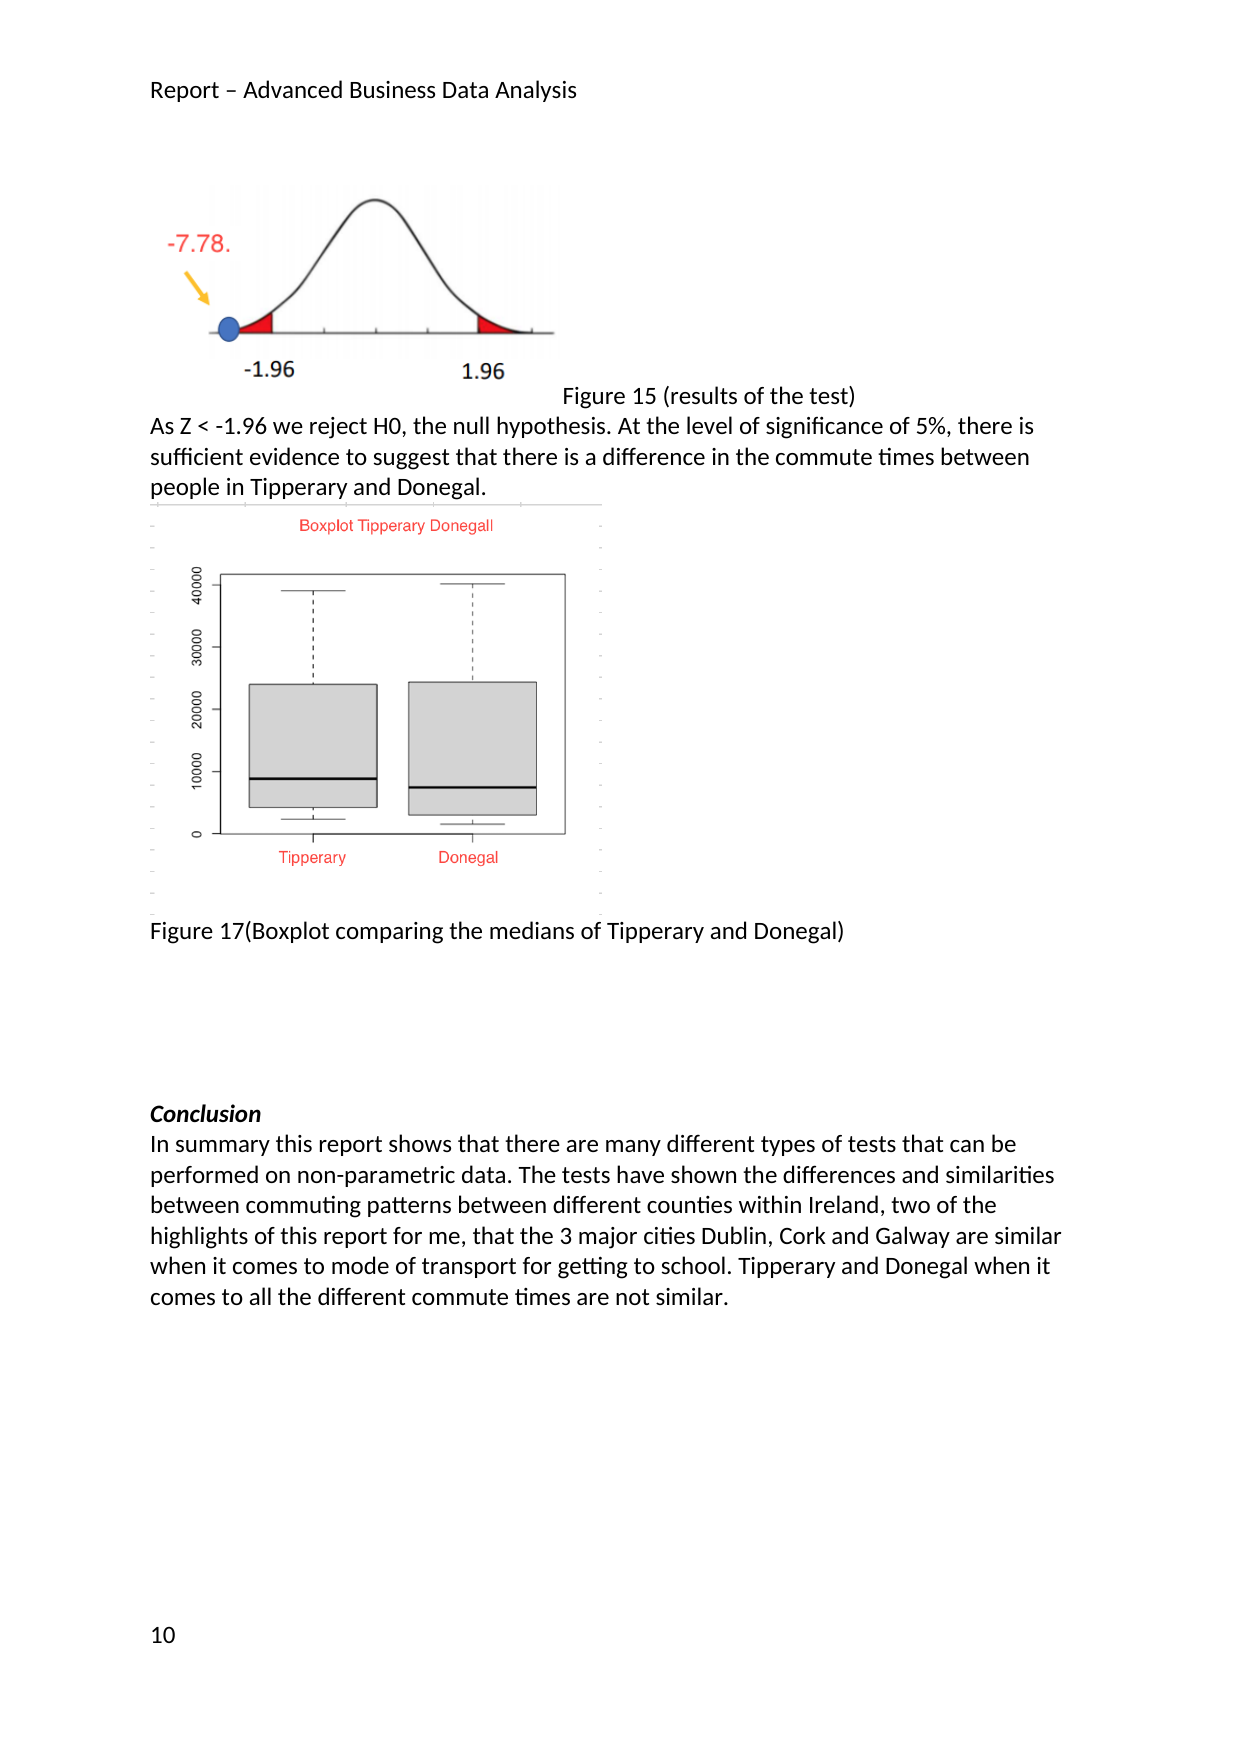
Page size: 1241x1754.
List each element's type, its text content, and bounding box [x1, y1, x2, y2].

text As Z < -1.96 we reject H0, the null hypothesis. At the level of significance of 5%, there is sufficient evidence to suggest that there is a difference in the commute times between people in Tipperary and Donegal. [150, 410, 1090, 502]
text Conclusion [150, 1098, 1090, 1128]
picture [150, 150, 563, 405]
text In summary this report shows that there are many different types of tests that can be performed on non-parametric data. The tests have shown the differences and similarities between commuting patterns between different counties within Ireland, two of the highlights of this report for me, that the 3 major cities Dublin, Cork and Galway are similar when it comes to mode of transport for getting to school. Tipperary and Donegal when it comes to all the different commute times are not similar. [150, 1128, 1090, 1312]
text Figure 17(Boxplot comparing the medians of Tipperary and Donegal) [150, 915, 1090, 945]
picture [150, 502, 602, 915]
